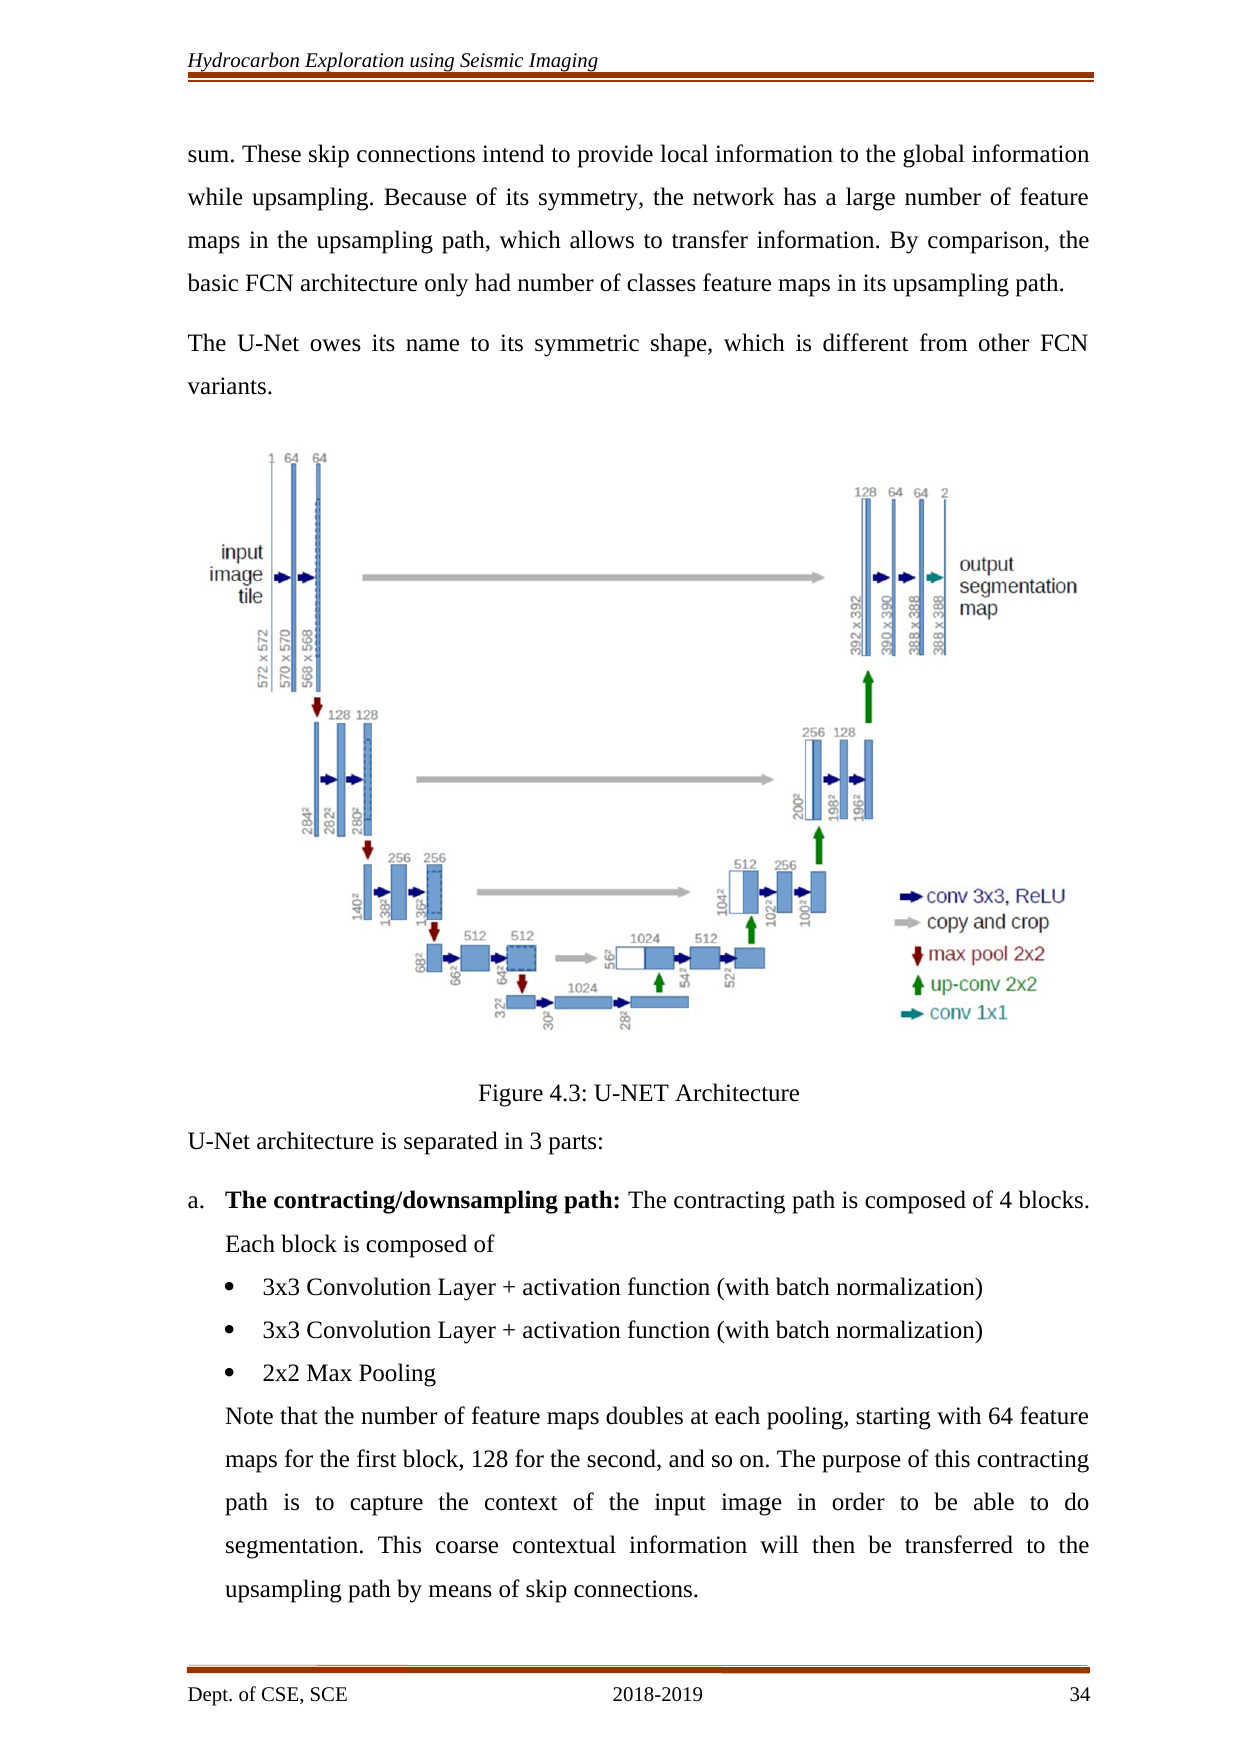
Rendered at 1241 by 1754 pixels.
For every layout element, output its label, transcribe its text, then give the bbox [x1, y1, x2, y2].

list The contracting/downsampling path: The contracting path is composed of 4 blocks. Each block is composed of [187, 1186, 1090, 1257]
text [187, 139, 1090, 297]
text The U-Net owes its name to its symmetric shape, which is different from other FCN variants. [187, 328, 1090, 400]
list 3x3 Convolution Layer + activation function (with batch normalization) [225, 1315, 1090, 1344]
picture [187, 430, 1090, 1047]
text U-Net architecture is separated in 3 parts: [187, 1126, 1090, 1154]
list 3x3 Convolution Layer + activation function (with batch normalization) [225, 1272, 1090, 1301]
list 2x2 Max Pooling [225, 1358, 1090, 1387]
text Figure 4.3: U-NET Architecture [187, 1078, 1090, 1107]
list Note that the number of feature maps doubles at each pooling, starting with 64 feature maps for the first block, 128 for the second, and so on. The purpose of this contracting path is to capture the context of the input image in order to be able to do segmentation. This coarse contextual information will then be transferred to the upsampling path by means of skip connections. [225, 1401, 1090, 1602]
